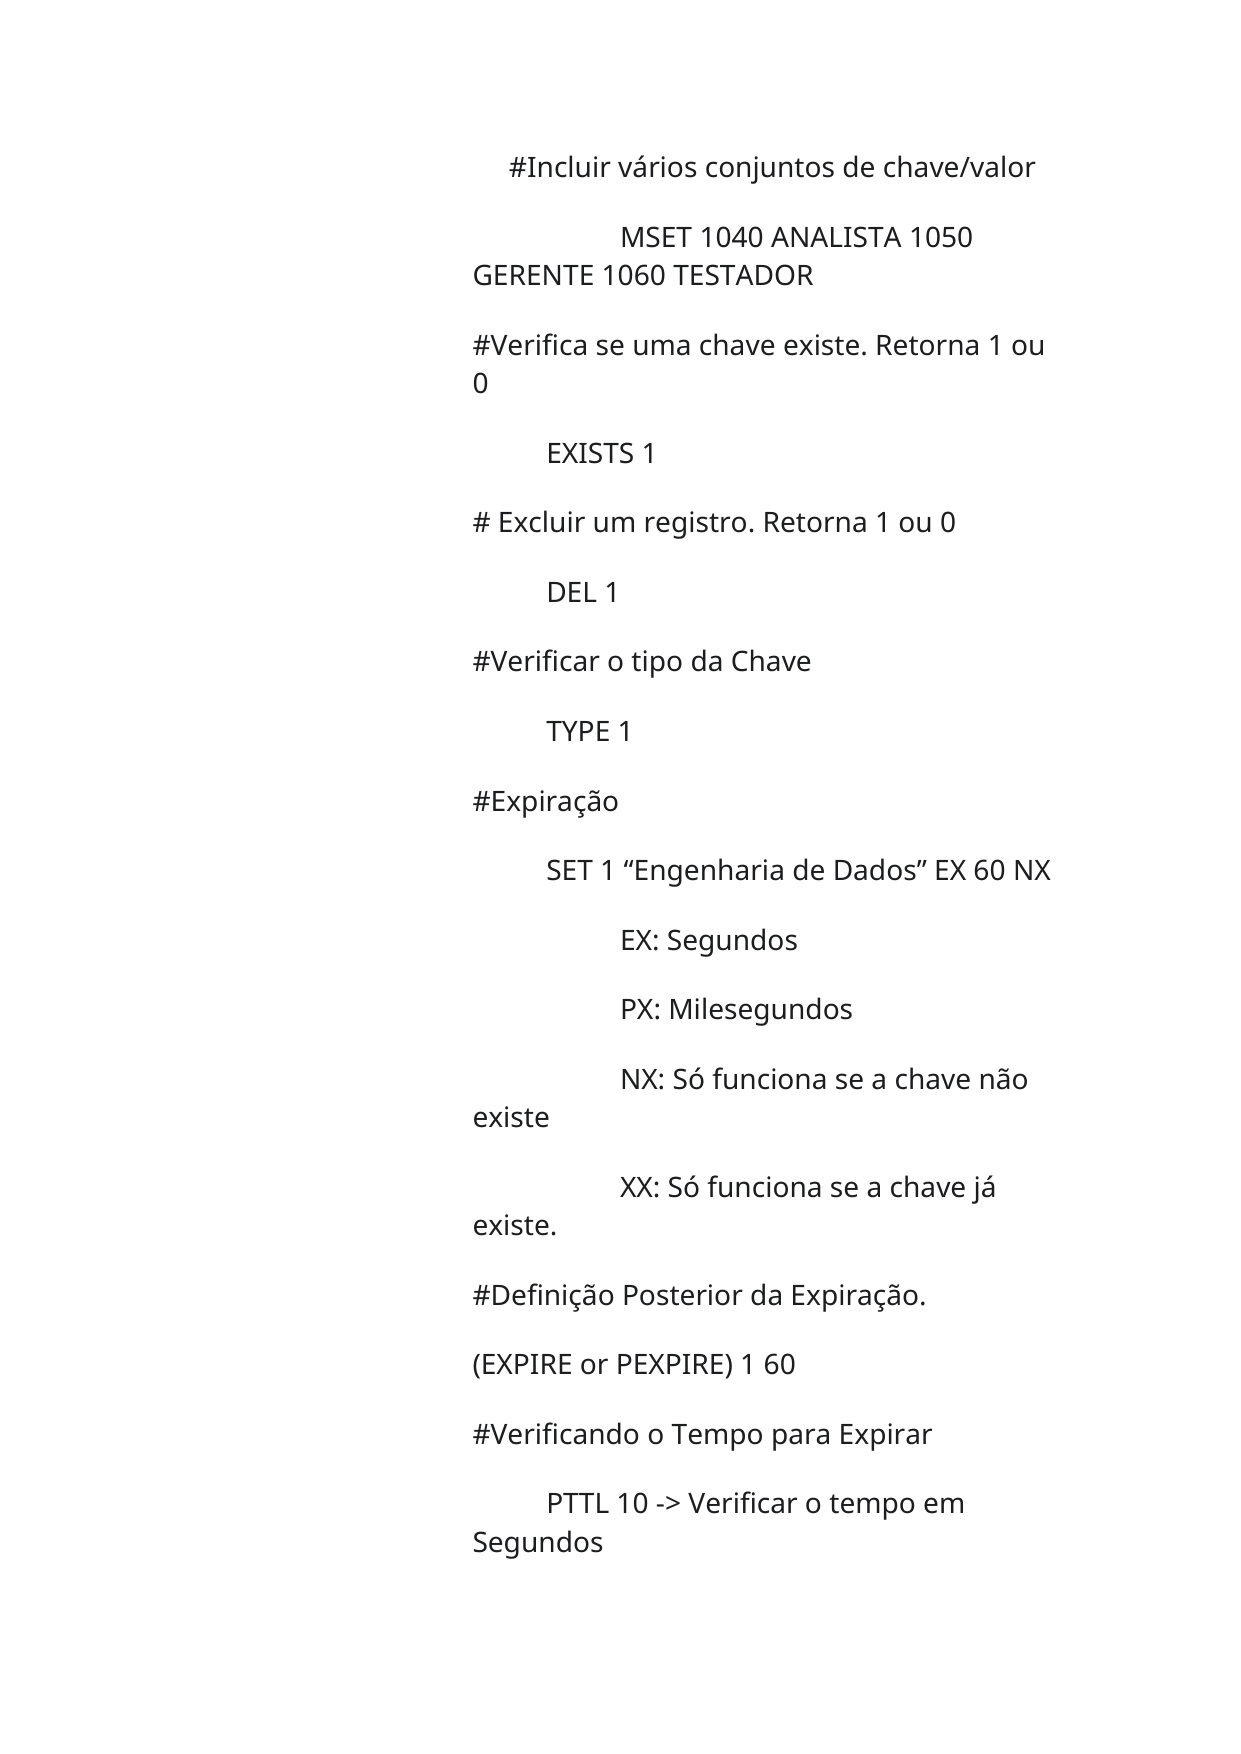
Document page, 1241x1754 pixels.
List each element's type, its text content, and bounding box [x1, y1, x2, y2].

text TYPE 1 [472, 711, 1063, 750]
text # Excluir um registro. Retorna 1 ou 0 [472, 503, 1063, 541]
text NX: Só funciona se a chave não existe [472, 1059, 1063, 1136]
text #Verificar o tipo da Chave [472, 642, 1063, 680]
text EXISTS 1 [472, 433, 1063, 471]
text #Verifica se uma chave existe. Retorna 1 ou 0 [472, 325, 1063, 402]
text XX: Só funciona se a chave já existe. [472, 1167, 1063, 1244]
text MSET 1040 ANALISTA 1050 GERENTE 1060 TESTADOR [472, 217, 1063, 294]
text DEL 1 [472, 572, 1063, 611]
text PX: Milesegundos [472, 990, 1063, 1028]
text #Definição Posterior da Expiração. [472, 1275, 1063, 1313]
text (EXPIRE or PEXPIRE) 1 60 [472, 1345, 1063, 1383]
text SET 1 “Engenharia de Dados” EX 60 NX [472, 851, 1063, 889]
text EX: Segundos [472, 920, 1063, 958]
text #Verificando o Tempo para Expirar [472, 1414, 1063, 1453]
text #Incluir vários conjuntos de chave/valor [472, 148, 1063, 186]
text PTTL 10 -> Verificar o tempo em Segundos [472, 1484, 1063, 1561]
text #Expiração [472, 781, 1063, 819]
